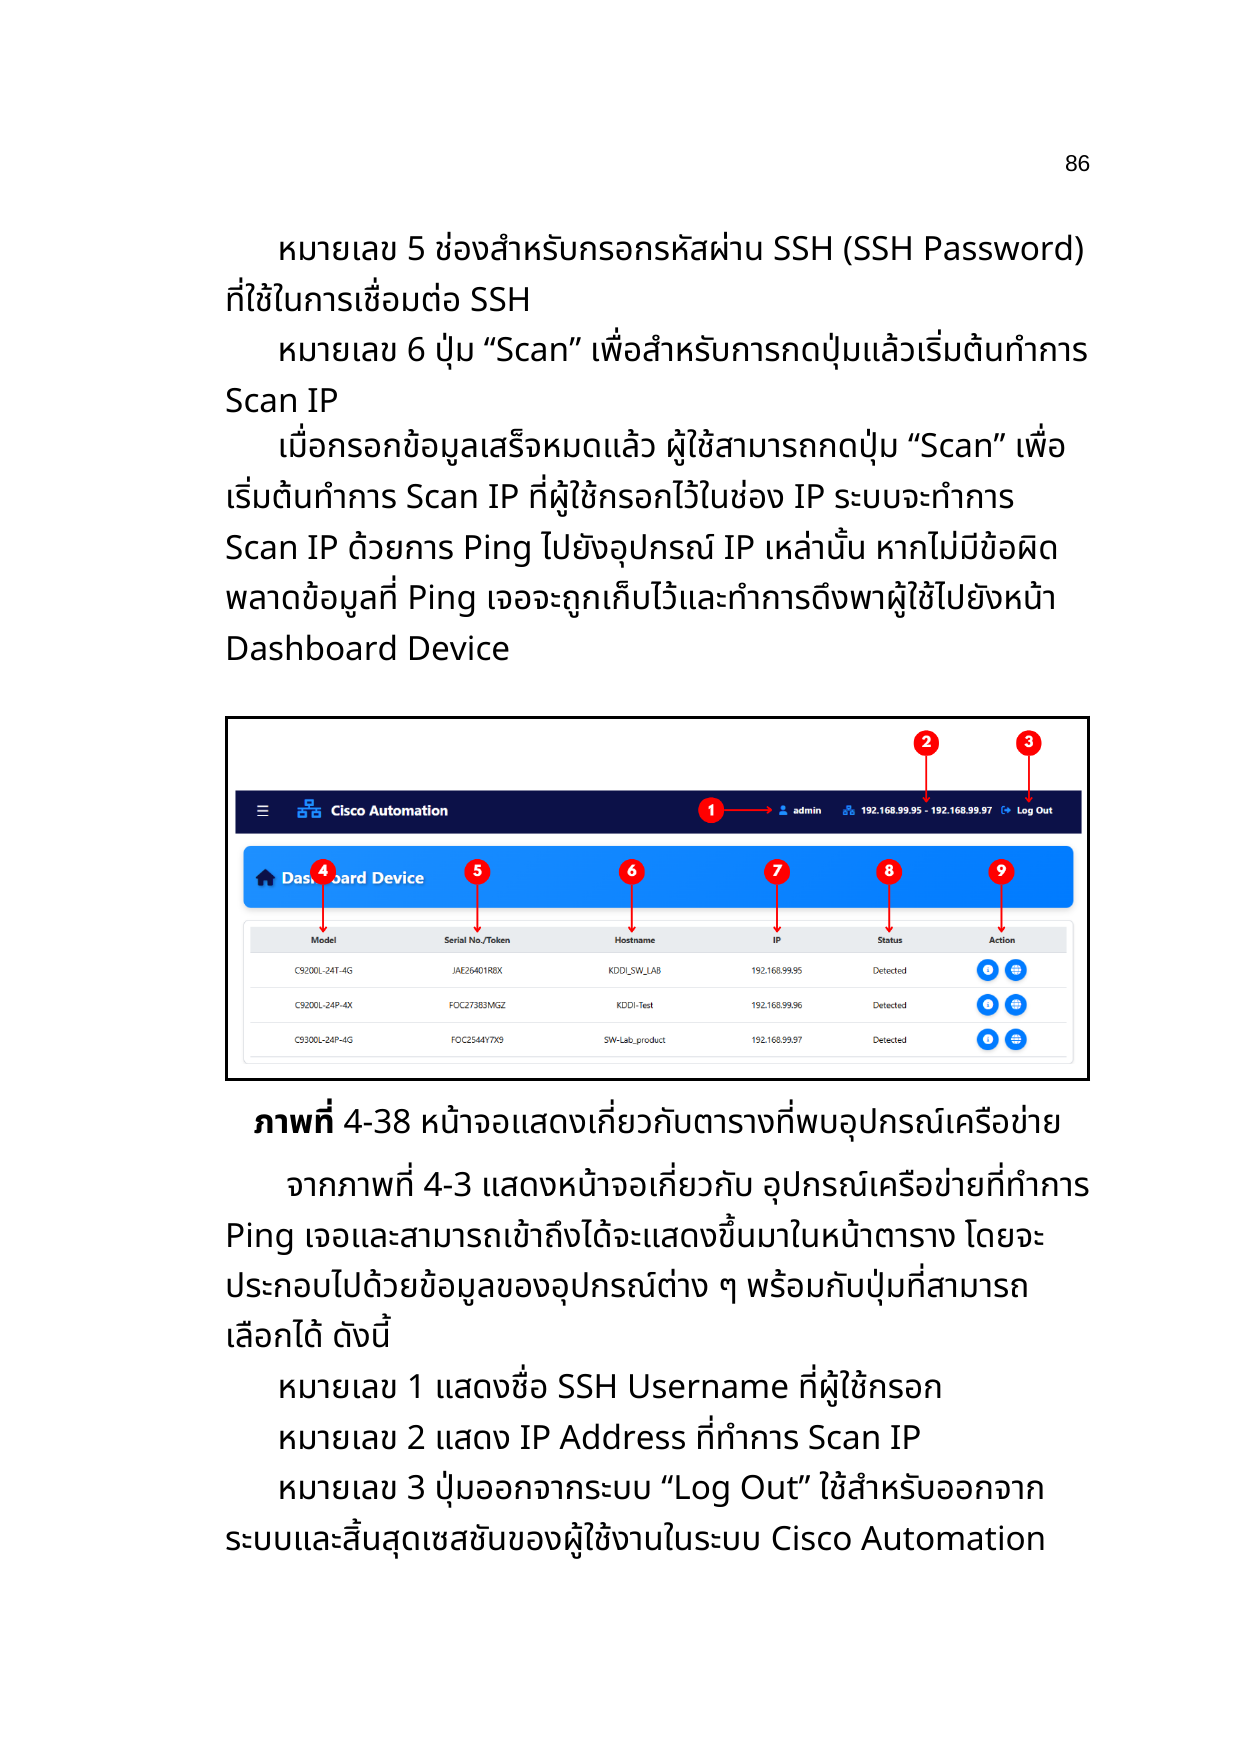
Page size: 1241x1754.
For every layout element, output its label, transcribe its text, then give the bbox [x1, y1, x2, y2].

text หมายเลข 2 แสดง IP Address ที่ทำการ Scan IP [225, 1413, 1090, 1464]
text หมายเลข 5 ช่องสำหรับกรอกรหัสผ่าน SSH (SSH Password) ที่ใช้ในการเชื่อมต่อ SSH [225, 225, 1090, 326]
text เมื่อกรอกข้อมูลเสร็จหมดแล้ว ผู้ใช้สามารถกดปุ่ม “Scan” เพื่อเริ่มต้นทำการ Scan IP ที่ผู้ใช้กรอกไว้ในช่อง IP ระบบจะทำการ Scan IP ด้วยการ Ping ไปยังอุปกรณ์ IP เหล่านั้น หากไม่มีข้อผิดพลาดข้อมูลที่ Ping เจอจะถูกเก็บไว้และทำการดึงพาผู้ใช้ไปยังหน้า Dashboard Device [225, 422, 1090, 670]
text หมายเลข 3 ปุ่มออกจากระบบ “Log Out” ใช้สำหรับออกจากระบบและสิ้นสุดเซสชันของผู้ใช้งานในระบบ Cisco Automation [225, 1464, 1090, 1565]
text จากภาพที่ 4-3 แสดงหน้าจอเกี่ยวกับ อุปกรณ์เครือข่ายที่ทำการ Ping เจอและสามารถเข้าถึงได้จะแสดงขึ้นมาในหน้าตาราง โดยจะประกอบไปด้วยข้อมูลของอุปกรณ์ต่าง ๆ พร้อมกับปุ่มที่สามารถเลือกได้ ดังนี้ [225, 1161, 1090, 1363]
text หมายเลข 1 แสดงชื่อ SSH Username ที่ผู้ใช้กรอก [225, 1363, 1090, 1413]
text หมายเลข 6 ปุ่ม “Scan” เพื่อสำหรับการกดปุ่มแล้วเริ่มต้นทำการ Scan IP [225, 326, 1090, 422]
picture [228, 719, 1087, 1078]
